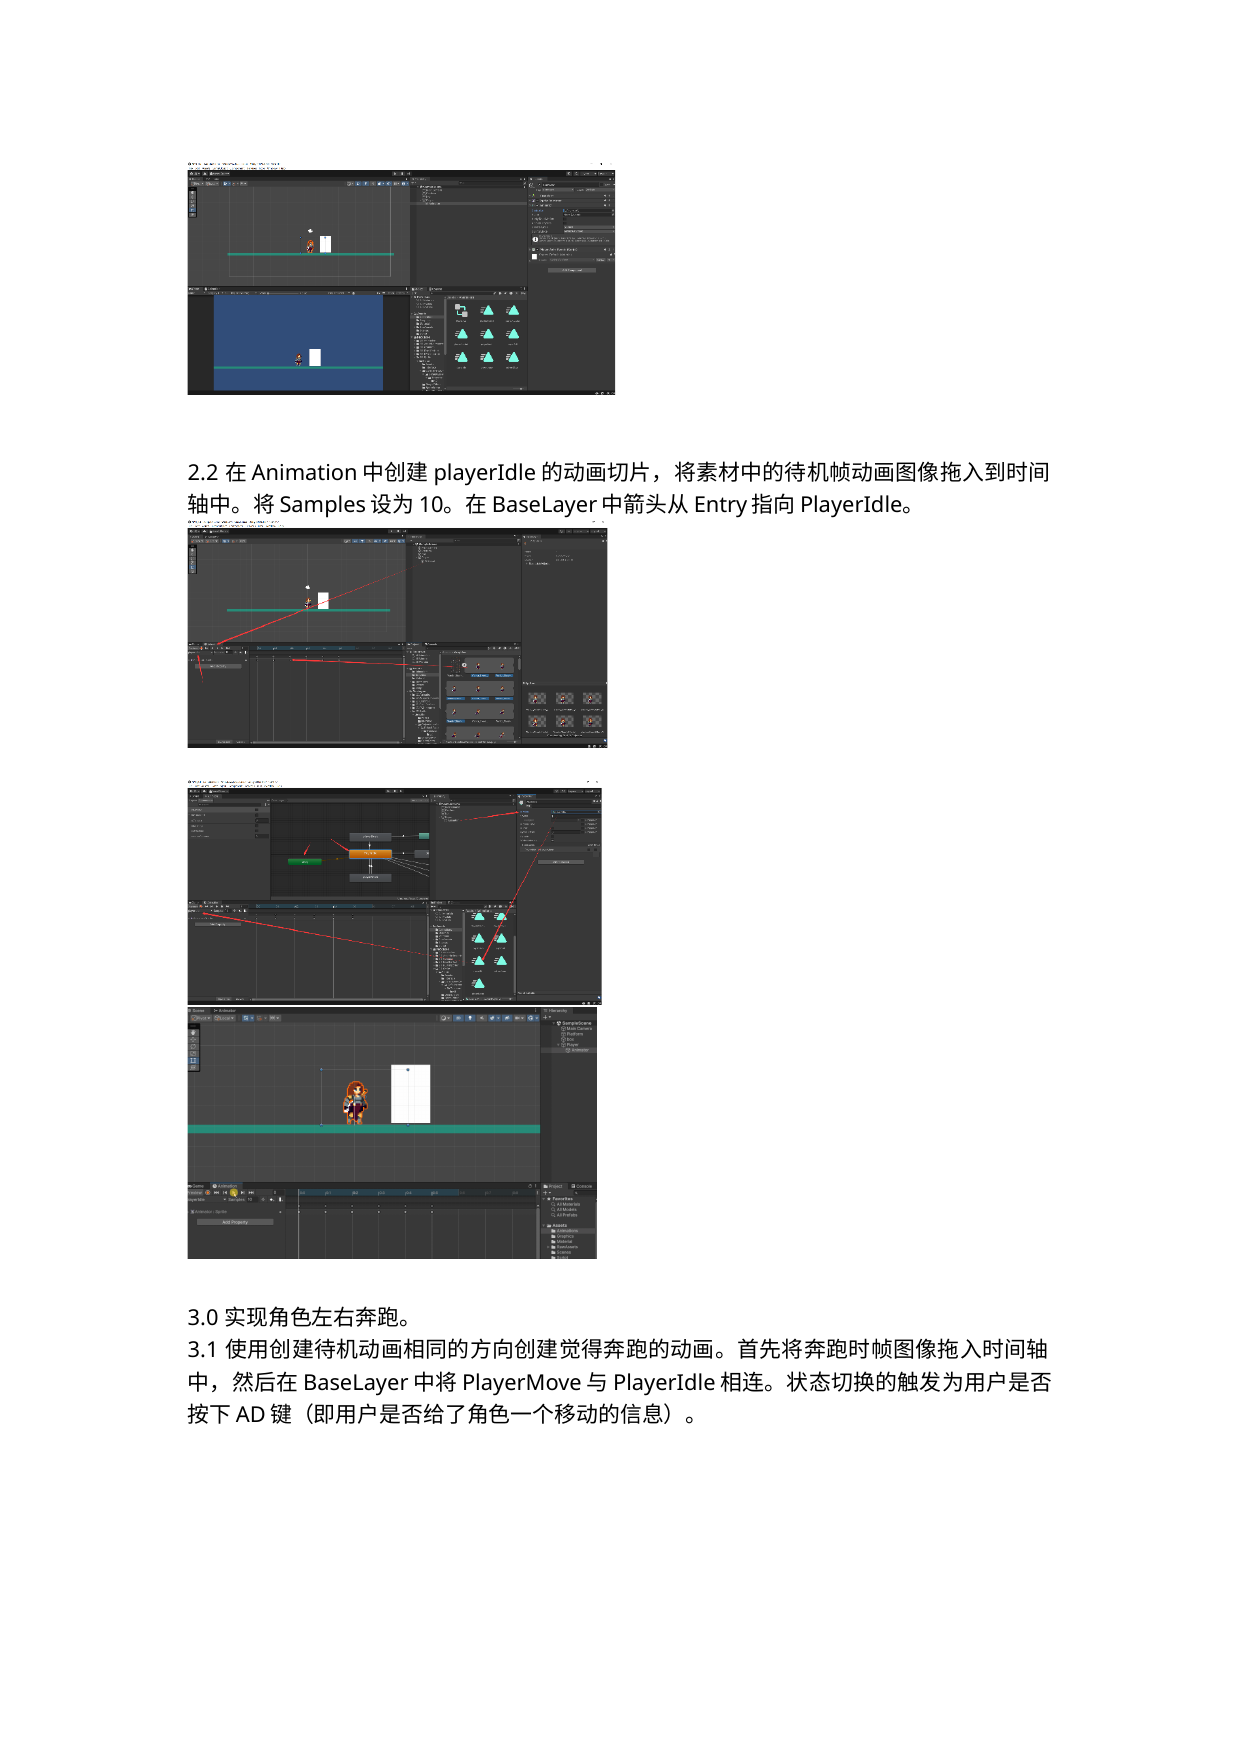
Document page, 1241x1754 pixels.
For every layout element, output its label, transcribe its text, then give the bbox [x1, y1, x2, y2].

picture [187, 1007, 597, 1259]
text 2.2 在Animation中创建playerIdle的动画切片，将素材中的待机帧动画图像拖入到时间轴中。将Samples设为10。在BaseLayer中箭头从Entry指向PlayerIdle。 [187, 454, 1053, 519]
picture [187, 162, 615, 395]
picture [187, 519, 608, 748]
text 3.1 使用创建待机动画相同的方向创建觉得奔跑的动画。首先将奔跑时帧图像拖入时间轴中，然后在BaseLayer中将PlayerMove与PlayerIdle相连。状态切换的触发为用户是否按下AD键（即用户是否给了角色一个移动的信息）。 [187, 1332, 1053, 1429]
text 3.0 实现角色左右奔跑。 [187, 1299, 1053, 1332]
picture [187, 779, 602, 1005]
